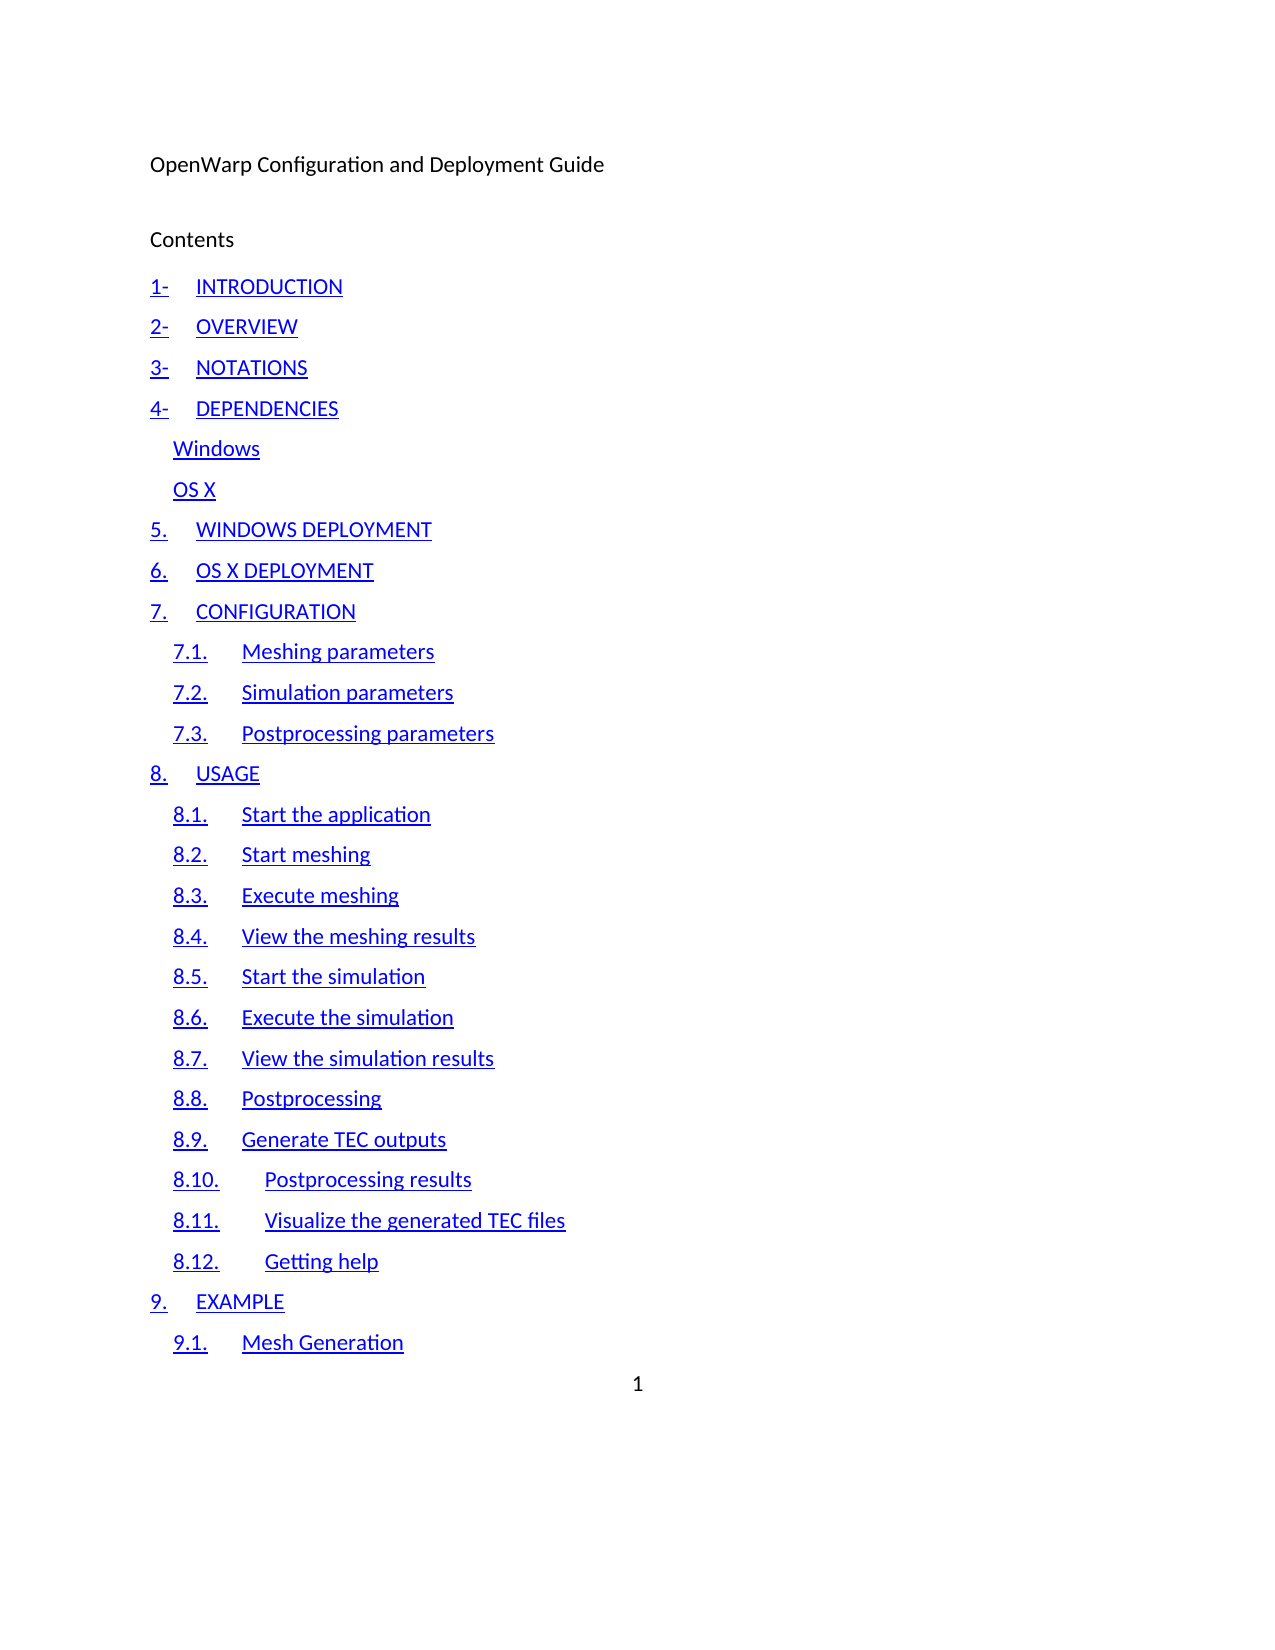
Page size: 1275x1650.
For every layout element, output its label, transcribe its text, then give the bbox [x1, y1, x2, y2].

text OS X [173, 475, 1125, 503]
text 7.1. Meshing parameters [173, 637, 1125, 665]
text 8.12. Getting help [173, 1247, 1125, 1275]
text 8.7. View the simulation results [173, 1044, 1125, 1072]
text Windows [173, 434, 1125, 462]
text 8.5. Start the simulation [173, 962, 1125, 990]
text 1- INTRODUCTION [150, 272, 1125, 300]
text 8.4. View the meshing results [173, 922, 1125, 950]
text 8.9. Generate TEC outputs [173, 1125, 1125, 1153]
text 9. EXAMPLE [150, 1287, 1125, 1315]
text 8.11. Visualize the generated TEC files [173, 1206, 1125, 1234]
text Contents [150, 225, 1125, 253]
text 8.6. Execute the simulation [173, 1003, 1125, 1031]
text 8.3. Execute meshing [173, 881, 1125, 909]
text 8.1. Start the application [173, 800, 1125, 828]
text 8.10. Postprocessing results [173, 1166, 1125, 1193]
text 3- NOTATIONS [150, 353, 1125, 381]
text 8. USAGE [150, 759, 1125, 787]
text 9.1. Mesh Generation [173, 1328, 1125, 1356]
text 4- DEPENDENCIES [150, 394, 1125, 422]
text 7. CONFIGURATION [150, 597, 1125, 625]
text 7.2. Simulation parameters [173, 678, 1125, 706]
text 8.2. Start meshing [173, 841, 1125, 868]
text 2- OVERVIEW [150, 312, 1125, 340]
text 7.3. Postprocessing parameters [173, 719, 1125, 747]
text 5. WINDOWS DEPLOYMENT [150, 516, 1125, 543]
text 6. OS X DEPLOYMENT [150, 556, 1125, 584]
text 8.8. Postprocessing [173, 1084, 1125, 1112]
